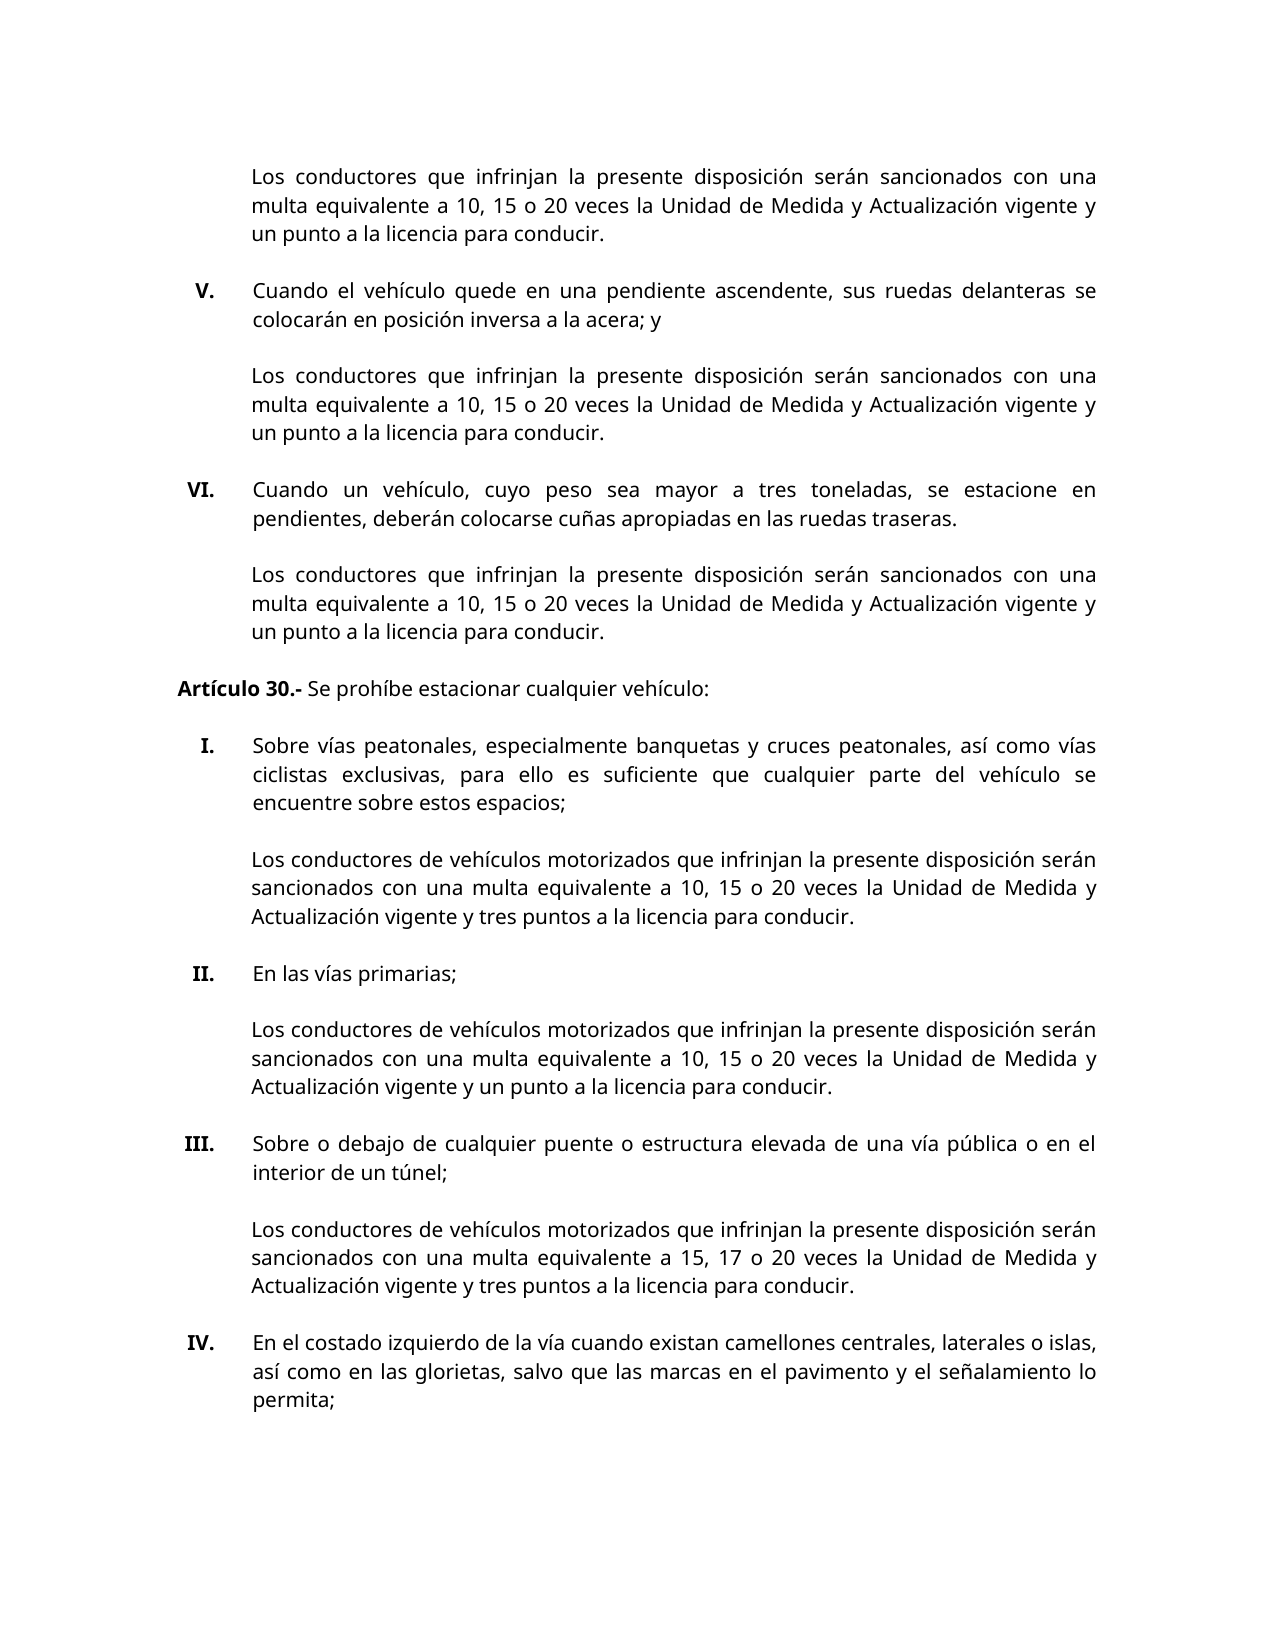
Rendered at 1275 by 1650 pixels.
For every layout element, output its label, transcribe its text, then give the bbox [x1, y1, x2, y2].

list En las vías primarias; [215, 959, 1098, 987]
list Sobre o debajo de cualquier puente o estructura elevada de una vía pública o en el interior de un túnel; [215, 1129, 1098, 1186]
list Sobre vías peatonales, especialmente banquetas y cruces peatonales, así como vías ciclistas exclusivas, para ello es suficiente que cualquier parte del vehículo se encuentre sobre estos espacios; [215, 731, 1098, 817]
list Cuando un vehículo, cuyo peso sea mayor a tres toneladas, se estacione en pendientes, deberán colocarse cuñas apropiadas en las ruedas traseras. [215, 475, 1098, 532]
text Artículo 30.- Se prohíbe estacionar cualquier vehículo: [177, 674, 1098, 703]
text Los conductores de vehículos motorizados que infrinjan la presente disposición serán sancionados con una multa equivalente a 10, 15 o 20 veces la Unidad de Medida y Actualización vigente y tres puntos a la licencia para conducir. [251, 845, 1098, 930]
text Los conductores de vehículos motorizados que infrinjan la presente disposición serán sancionados con una multa equivalente a 10, 15 o 20 veces la Unidad de Medida y Actualización vigente y un punto a la licencia para conducir. [251, 1016, 1098, 1101]
list Cuando el vehículo quede en una pendiente ascendente, sus ruedas delanteras se colocarán en posición inversa a la acera; y [215, 276, 1098, 333]
text Los conductores de vehículos motorizados que infrinjan la presente disposición serán sancionados con una multa equivalente a 15, 17 o 20 veces la Unidad de Medida y Actualización vigente y tres puntos a la licencia para conducir. [251, 1215, 1098, 1300]
list En el costado izquierdo de la vía cuando existan camellones centrales, laterales o islas, así como en las glorietas, salvo que las marcas en el pavimento y el señalamiento lo permita; [215, 1328, 1098, 1414]
